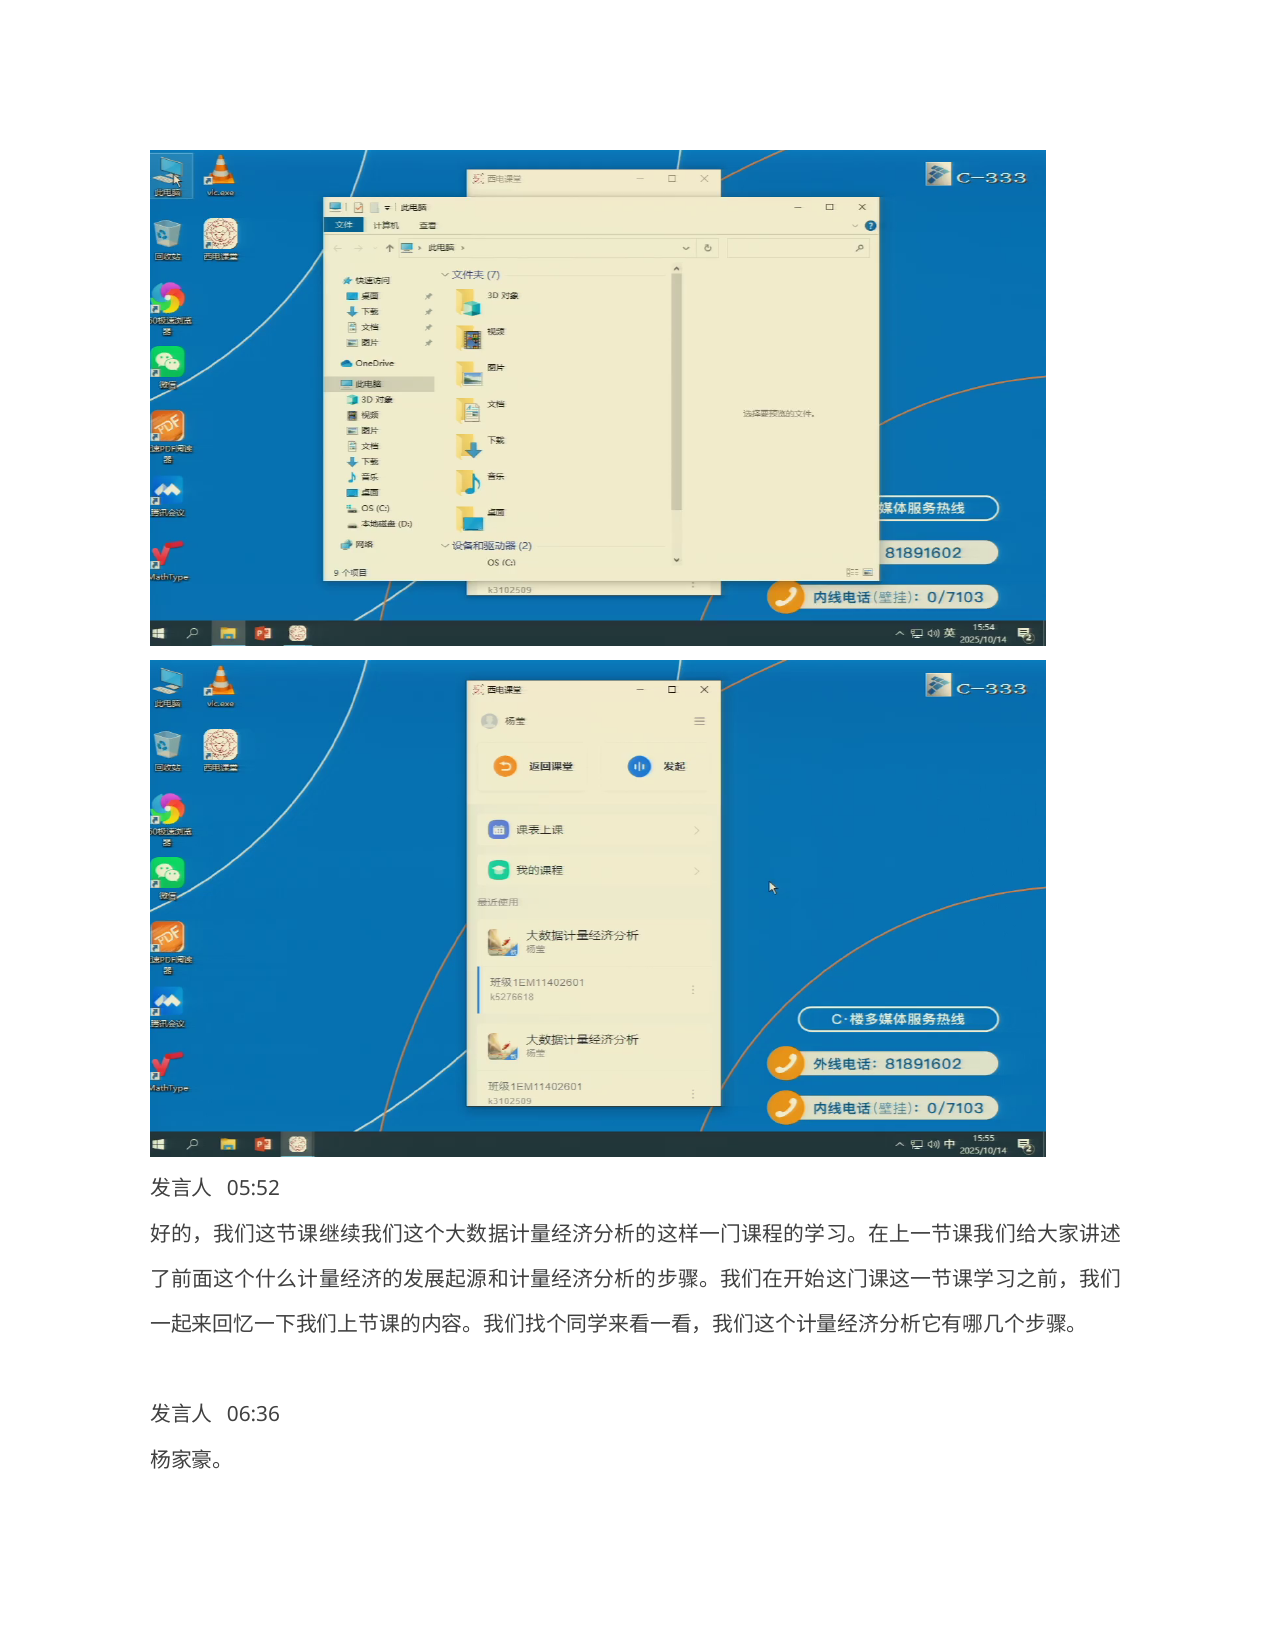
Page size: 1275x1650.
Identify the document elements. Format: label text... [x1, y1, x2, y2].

text 好的，我们这节课继续我们这个大数据计量经济分析的这样一门课程的学习。在上一节课我们给大家讲述了前面这个什么计量经济的发展起源和计量经济分析的步骤。我们在开始这门课这一节课学习之前，我们一起来回忆一下我们上节课的内容。我们找个同学来看一看，我们这个计量经济分析它有哪几个步骤。 [150, 1217, 1125, 1338]
text 发言人 06:36 [150, 1397, 1125, 1428]
text 发言人 05:52 [150, 1171, 1125, 1202]
text 杨家豪。 [150, 1443, 1125, 1473]
picture [150, 660, 1046, 1157]
picture [150, 150, 1046, 646]
